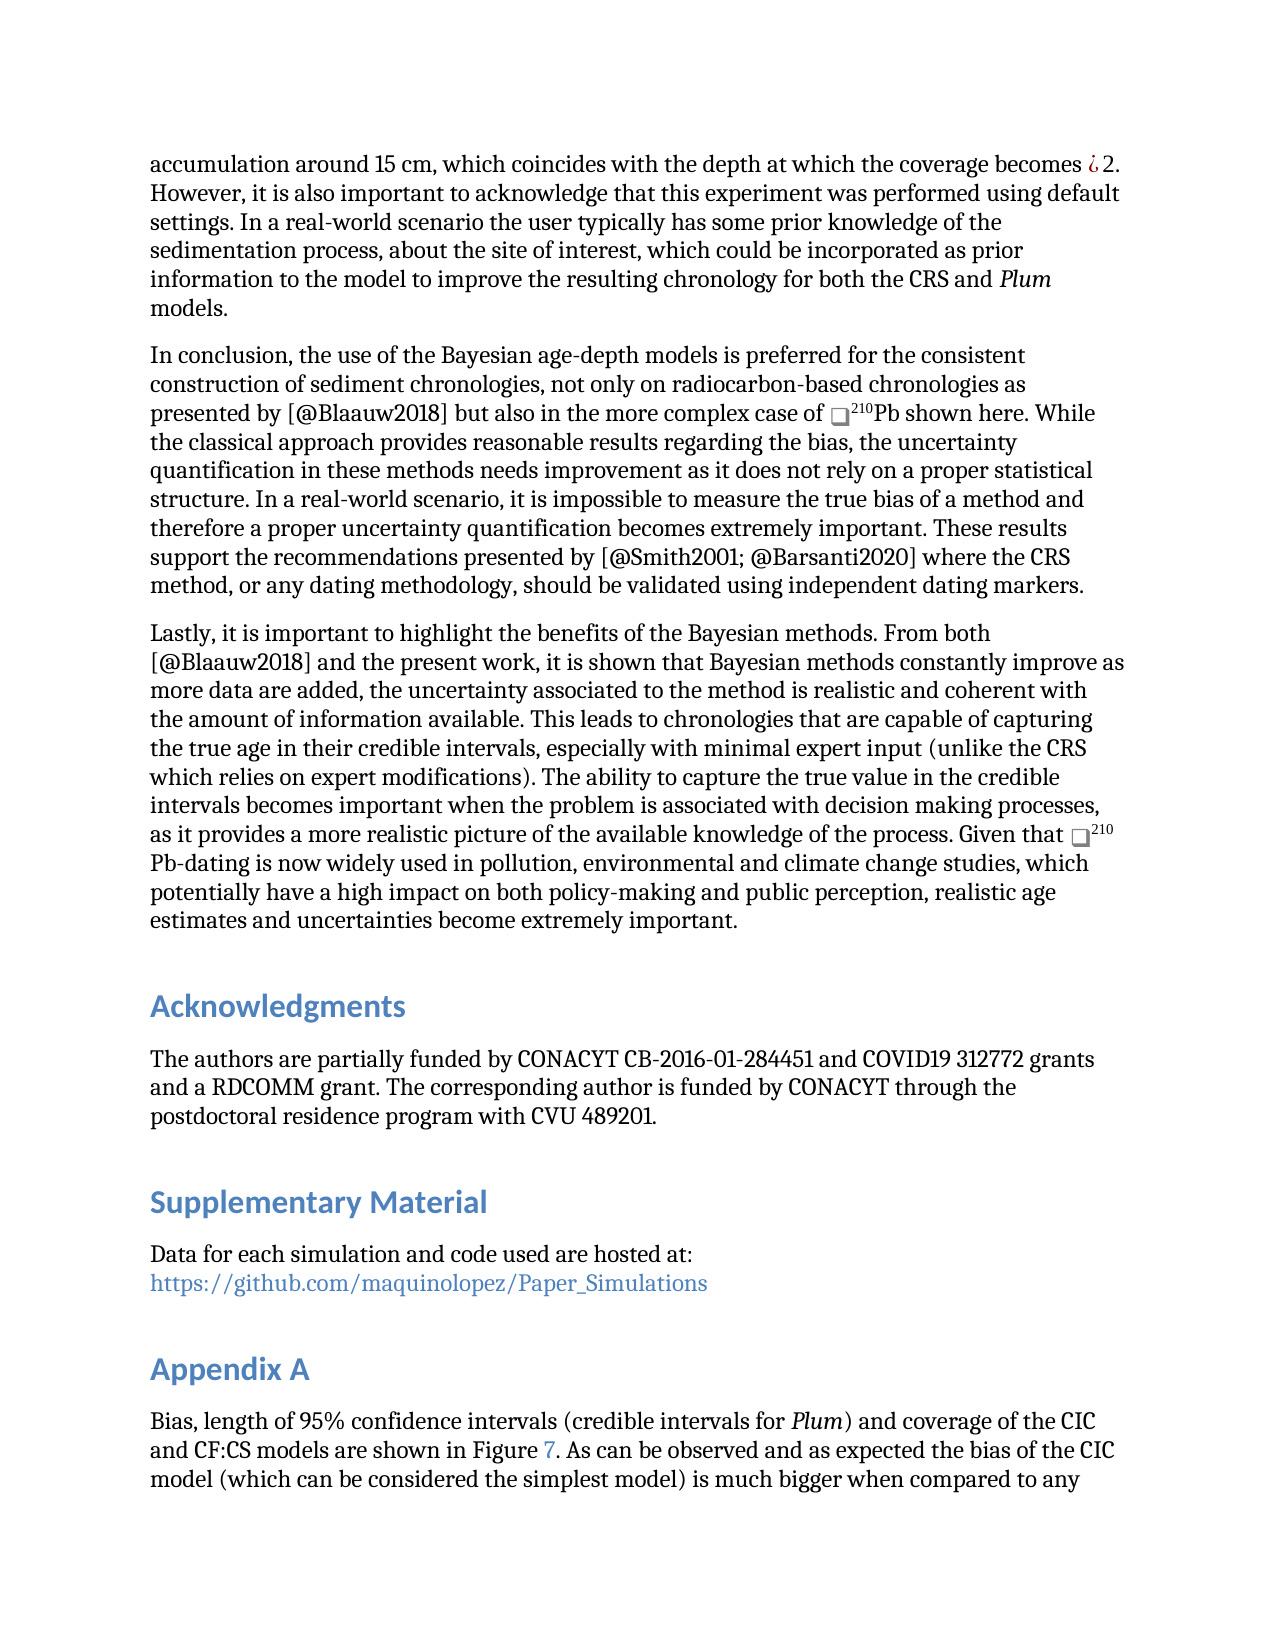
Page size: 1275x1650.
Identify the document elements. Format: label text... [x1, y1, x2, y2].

subtitle Acknowledgments [150, 985, 1125, 1026]
text Lastly, it is important to highlight the benefits of the Bayesian methods. From both [@Blaauw2018] and the present work, it is shown that Bayesian methods constantly improve as more data are added, the uncertainty associated to the method is realistic and coherent with the amount of information available. This leads to chronologies that are capable of capturing the true age in their credible intervals, especially with minimal expert input (unlike the CRS which relies on expert modifications). The ability to capture the true value in the credible intervals becomes important when the problem is associated with decision making processes, as it provides a more realistic picture of the available knowledge of the process. Given that Pb-dating is now widely used in pollution, environmental and climate change studies, which potentially have a high impact on both policy-making and public perception, realistic age estimates and uncertainties become extremely important. [150, 619, 1125, 935]
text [150, 1407, 1125, 1493]
text Data for each simulation and code used are hosted at: https://github.com/maquinolopez/Paper_Simulations [150, 1240, 1125, 1298]
subtitle Appendix A [150, 1348, 1125, 1388]
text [150, 150, 1125, 322]
text The authors are partially funded by CONACYT CB-2016-01-284451 and COVID19 312772 grants and a RDCOMM grant. The corresponding author is funded by CONACYT through the postdoctoral residence program with CVU 489201. [150, 1044, 1125, 1131]
subtitle Supplementary Material [150, 1181, 1125, 1221]
text In conclusion, the use of the Bayesian age-depth models is preferred for the consistent construction of sediment chronologies, not only on radiocarbon-based chronologies as presented by [@Blaauw2018] but also in the more complex case of Pb shown here. While the classical approach provides reasonable results regarding the bias, the uncertainty quantification in these methods needs improvement as it does not rely on a proper statistical structure. In a real-world scenario, it is impossible to measure the true bias of a method and therefore a proper uncertainty quantification becomes extremely important. These results support the recommendations presented by [@Smith2001; @Barsanti2020] where the CRS method, or any dating methodology, should be validated using independent dating markers. [150, 341, 1125, 600]
